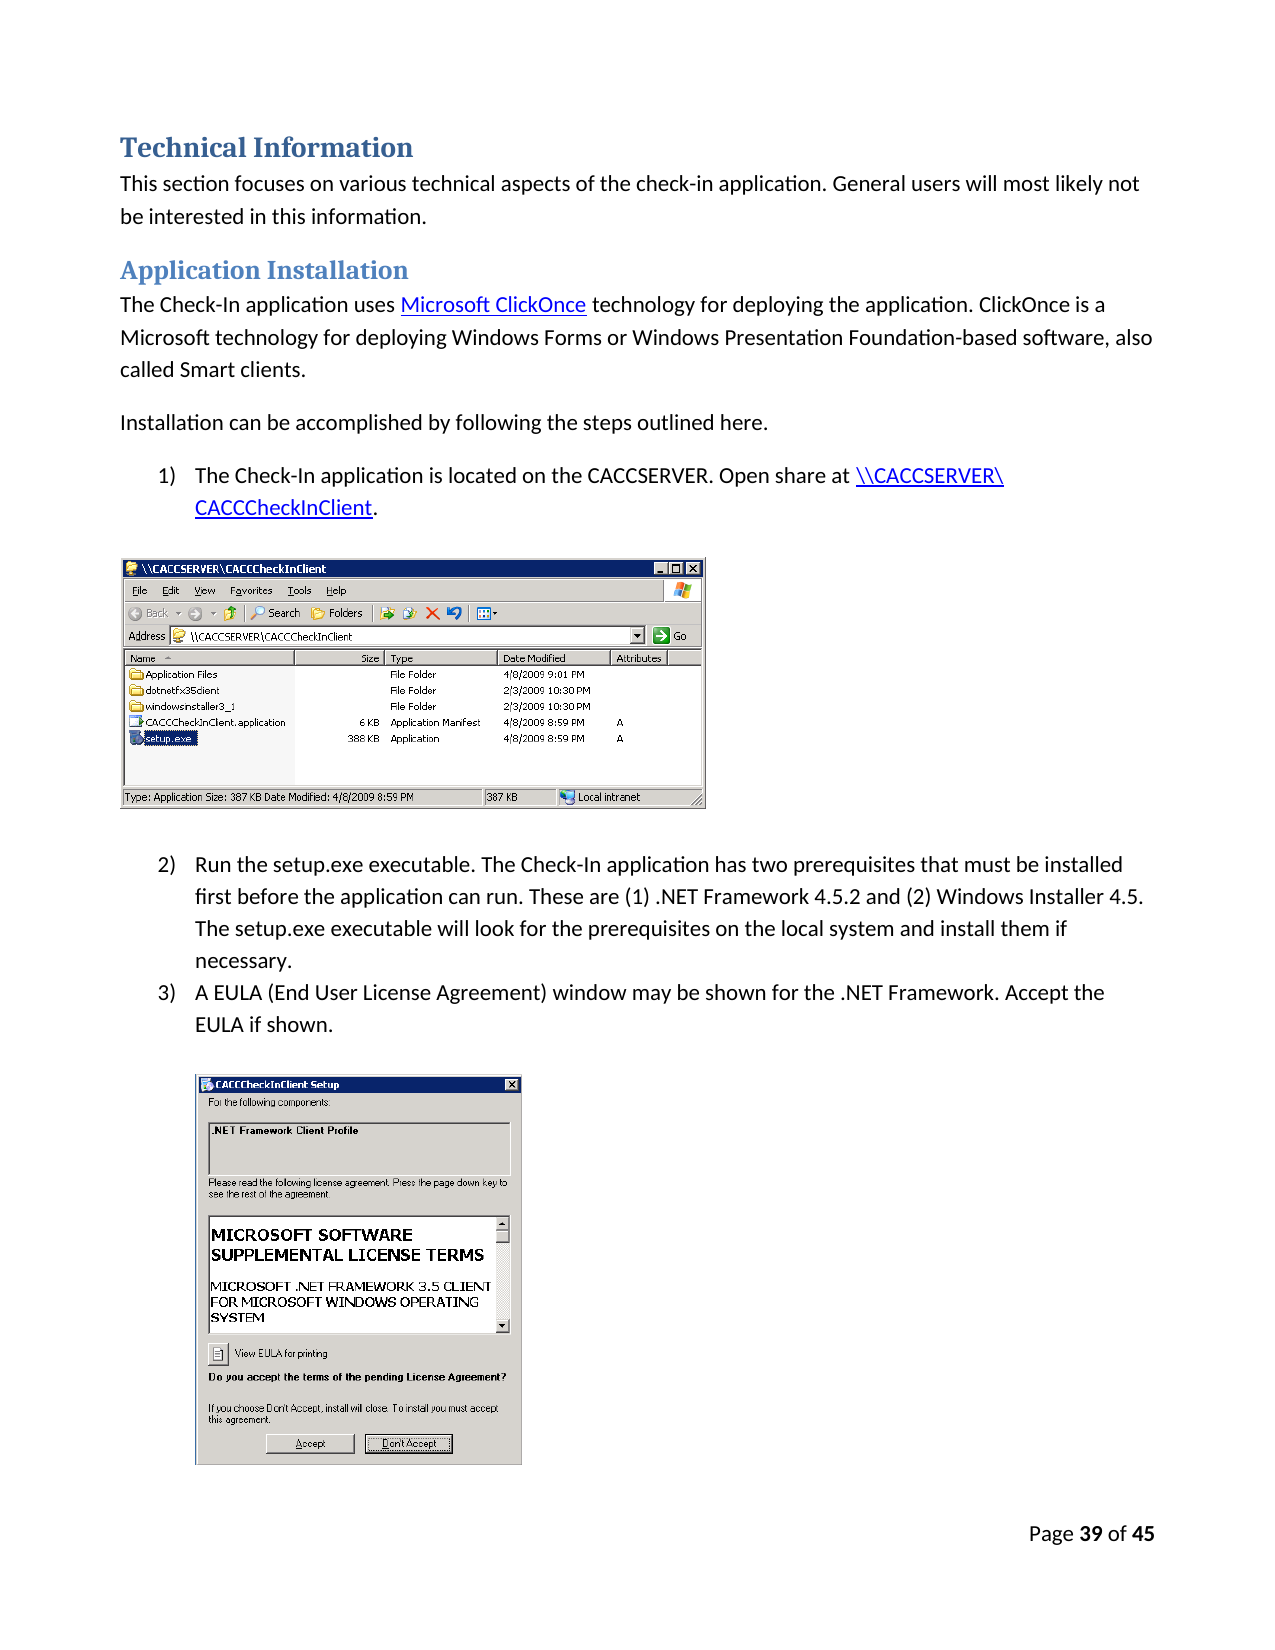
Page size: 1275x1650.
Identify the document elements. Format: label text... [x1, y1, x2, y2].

text The Check-In application uses Microsoft ClickOnce technology for deploying the application. ClickOnce is a Microsoft technology for deploying Windows Forms or Windows Presentation Foundation-based software, also called Smart clients. [120, 291, 1155, 383]
list Run the setup.exe executable. The Check-In application has two prerequisites that must be installed first before the application can run. These are (1) .NET Framework 4.5.2 and (2) Windows Installer 4.5. The setup.exe executable will look for the prerequisites on the local system and install them if necessary. [157, 850, 1155, 974]
picture [195, 1074, 522, 1465]
subtitle Application Installation [120, 255, 1155, 286]
subtitle Technical Information [120, 131, 1155, 164]
list The Check-In application is located on the CACCSERVER. Open share at \\CACCSERVER\CACCCheckInClient. [157, 461, 1155, 521]
text This section focuses on various technical aspects of the check-in application. General users will most likely not be interested in this information. [120, 169, 1155, 230]
list A EULA (End User License Agreement) window may be shown for the .NET Framework. Accept the EULA if shown. [157, 978, 1155, 1039]
picture [120, 557, 706, 809]
text Installation can be accomplished by following the steps outlined here. [120, 408, 1155, 436]
